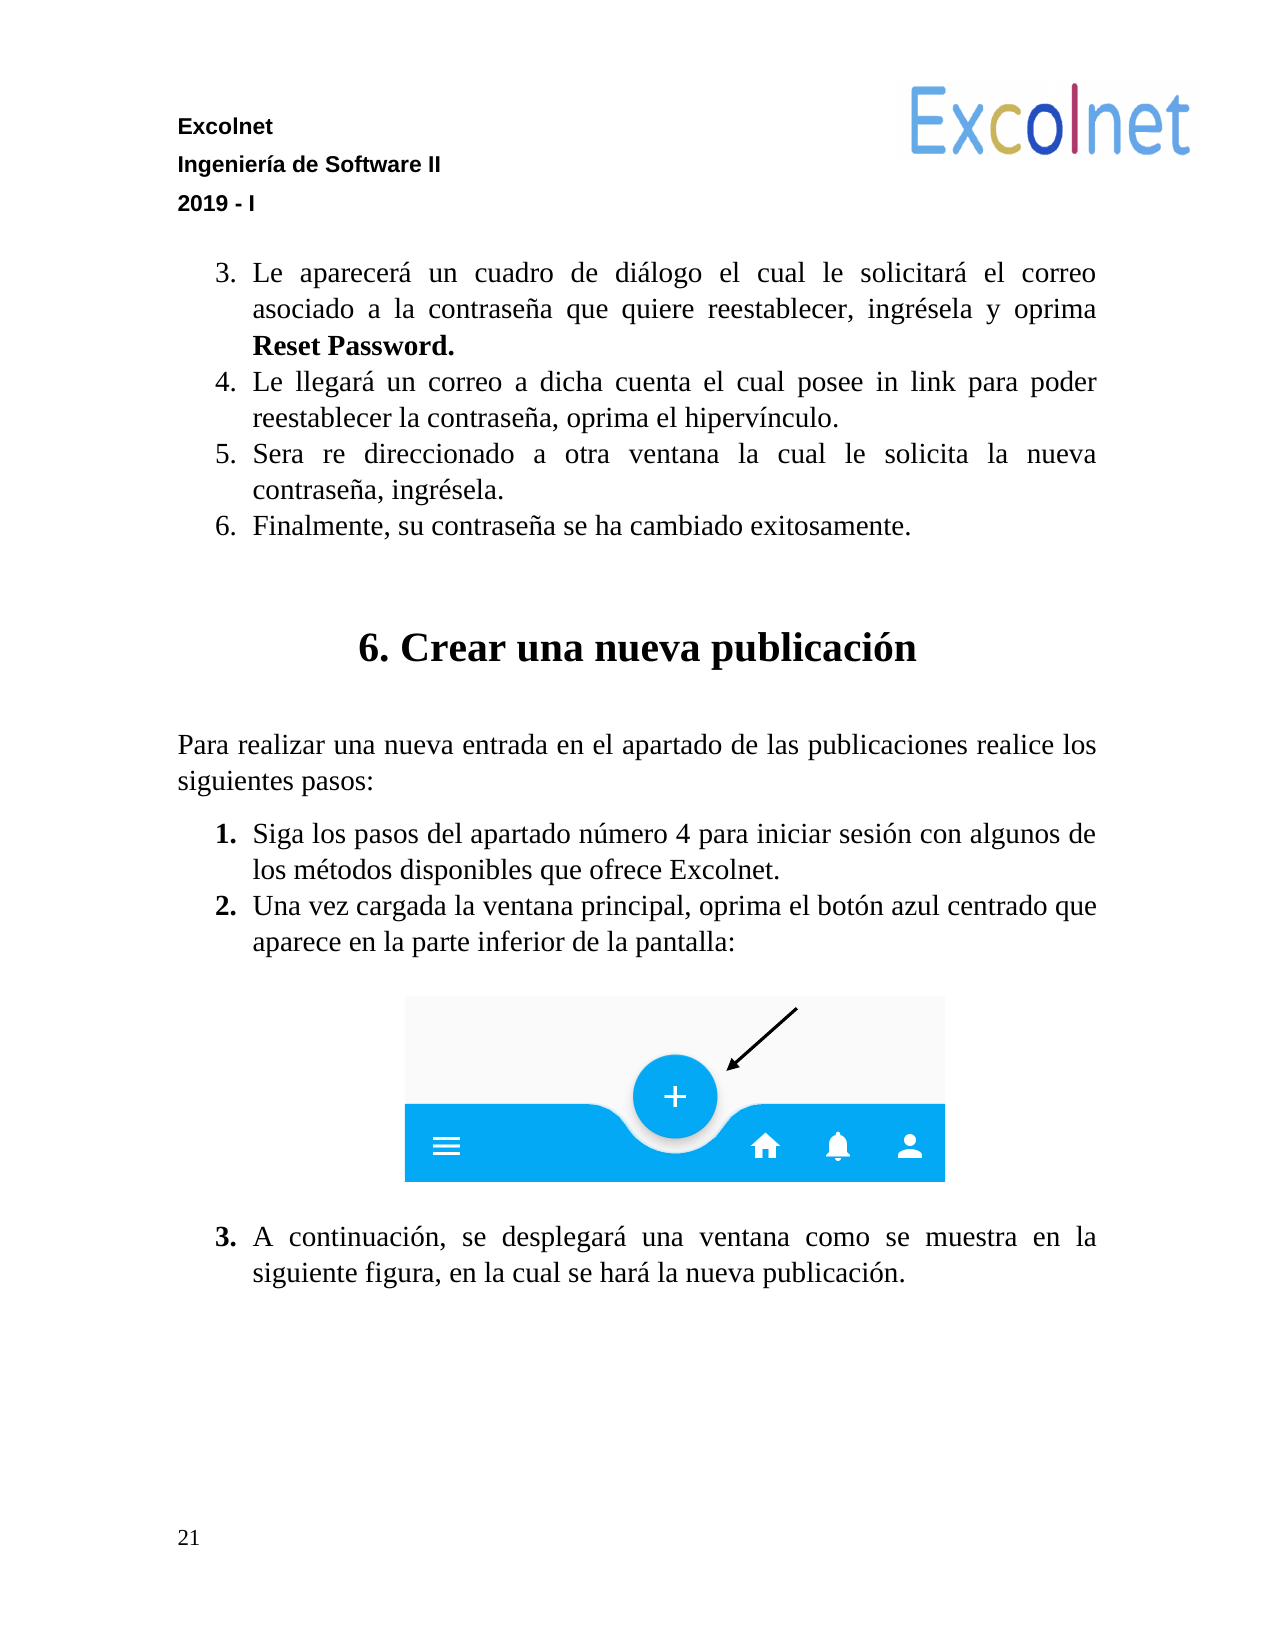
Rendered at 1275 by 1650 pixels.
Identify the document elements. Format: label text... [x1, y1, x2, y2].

list Siga los pasos del apartado número 4 para iniciar sesión con algunos de los métodos disponibles que ofrece Excolnet. [215, 816, 1098, 886]
picture [404, 996, 946, 1153]
list Una vez cargada la ventana principal, oprima el botón azul centrado que aparece en la parte inferior de la pantalla: [215, 888, 1098, 958]
picture [827, 1133, 849, 1156]
list Le llegará un correo a dicha cuenta el cual posee in link para poder reestablecer la contraseña, oprima el hipervínculo. [215, 364, 1098, 434]
subtitle 6. Crear una nueva publicación [177, 622, 1098, 670]
list A continuación, se desplegará una ventana como se muestra en la siguiente figura, en la cual se hará la nueva publicación. [215, 1219, 1098, 1289]
list Sera re direccionado a otra ventana la cual le solicita la nueva contraseña, ingrésela. [215, 436, 1098, 506]
picture [905, 1135, 915, 1145]
text Para realizar una nueva entrada en el apartado de las publicaciones realice los siguientes pasos: [177, 727, 1098, 797]
picture [889, 74, 1205, 159]
picture [754, 1134, 777, 1157]
list Finalmente, su contraseña se ha cambiado exitosamente. [215, 508, 1098, 542]
list Le aparecerá un cuadro de diálogo el cual le solicitará el correo asociado a la contraseña que quiere reestablecer, ingrésela y oprima Reset Password. [215, 256, 1098, 361]
picture [899, 1150, 921, 1157]
